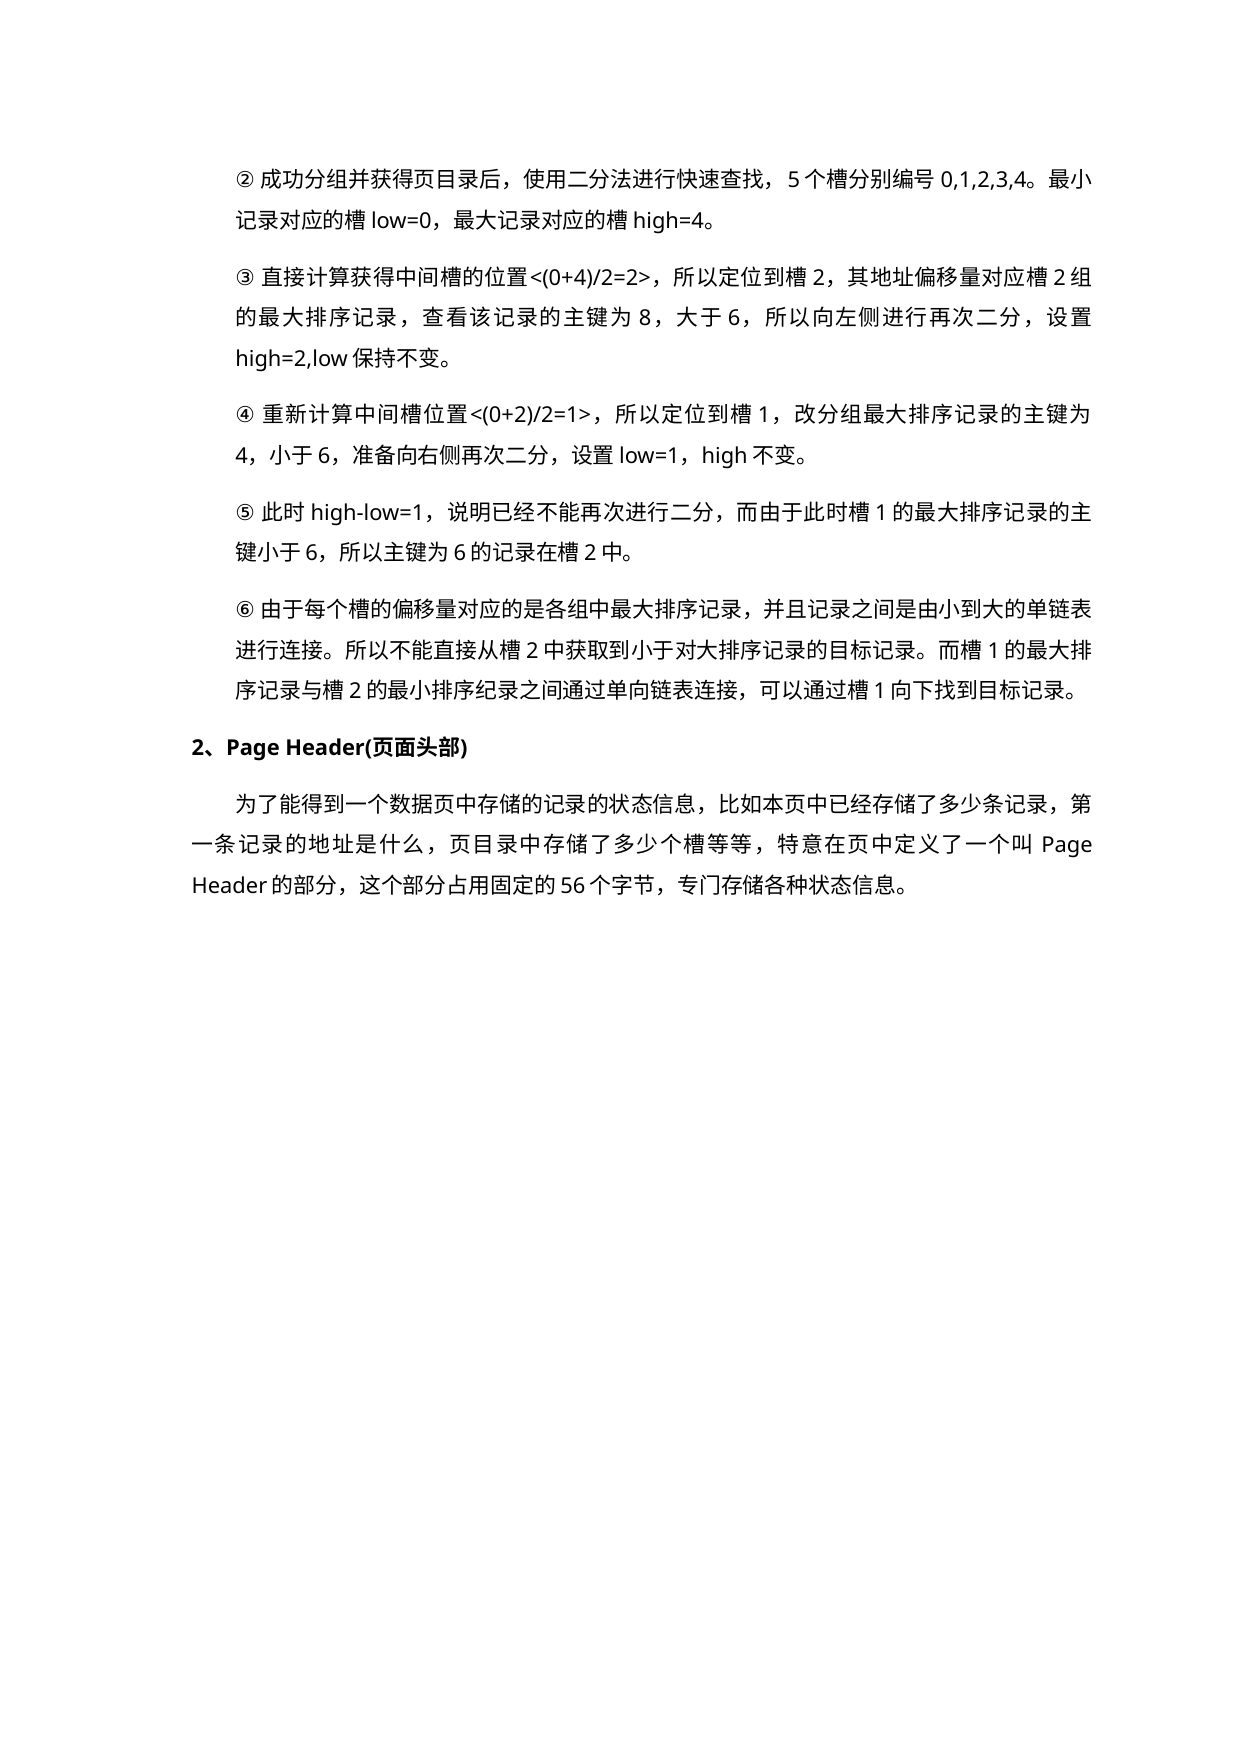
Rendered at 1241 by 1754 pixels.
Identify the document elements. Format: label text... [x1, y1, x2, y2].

text 由于每个槽的偏移量对应的是各组中最大排序记录，并且记录之间是由小到大的单链表进行连接。所以不能直接从槽2中获取到小于对大排序记录的目标记录。而槽1的最大排序记录与槽2的最小排序纪录之间通过单向链表连接，可以通过槽1向下找到目标记录。 [235, 592, 1092, 706]
text 重新计算中间槽位置<(0+2)/2=1>，所以定位到槽1，改分组最大排序记录的主键为4，小于6，准备向右侧再次二分，设置low=1，high不变。 [235, 397, 1092, 470]
text 成功分组并获得页目录后，使用二分法进行快速查找，5个槽分别编号0,1,2,3,4。最小记录对应的槽low=0，最大记录对应的槽high=4。 [235, 162, 1092, 235]
text 此时high-low=1，说明已经不能再次进行二分，而由于此时槽1的最大排序记录的主键小于6，所以主键为6的记录在槽2中。 [235, 494, 1092, 568]
text 为了能得到一个数据页中存储的记录的状态信息，比如本页中已经存储了多少条记录，第一条记录的地址是什么，页目录中存储了多少个槽等等，特意在页中定义了一个叫Page Header的部分，这个部分占用固定的56个字节，专门存储各种状态信息。 [191, 786, 1092, 900]
text 2、Page Header(页面头部) [148, 730, 1092, 762]
text 直接计算获得中间槽的位置<(0+4)/2=2>，所以定位到槽2，其地址偏移量对应槽2组的最大排序记录，查看该记录的主键为8，大于6，所以向左侧进行再次二分，设置high=2,low保持不变。 [235, 259, 1092, 373]
